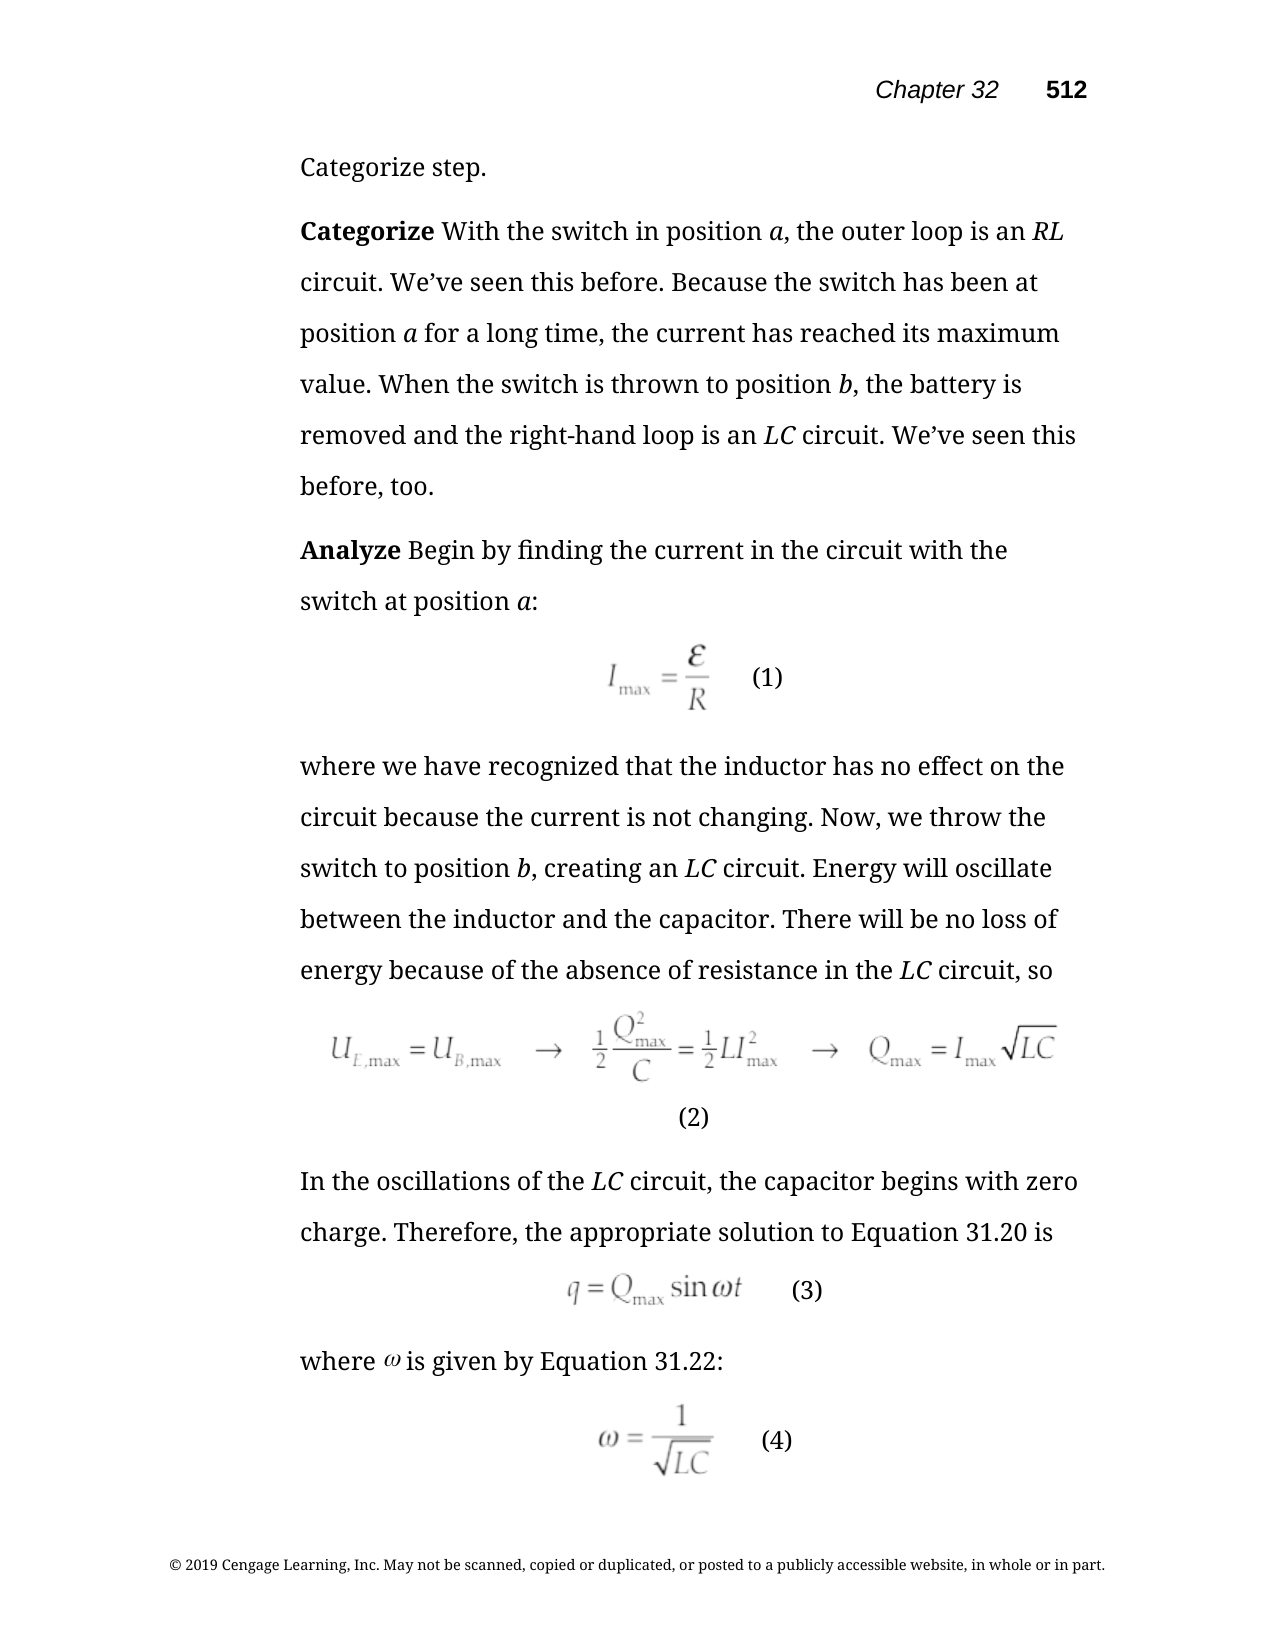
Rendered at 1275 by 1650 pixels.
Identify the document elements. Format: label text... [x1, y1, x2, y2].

text Categorize With the switch in position a, the outer loop is an RL circuit. We’ve seen this before. Because the switch has been at position a for a long time, the current has reached its maximum value. When the switch is thrown to position b, the battery is removed and the right-hand loop is an LC circuit. We’ve seen this before, too. [300, 213, 1087, 503]
text In the oscillations of the LC circuit, the capacitor begins with zero charge. Therefore, the appropriate solution to Equation 31.20 is [300, 1163, 1087, 1248]
text (4) [300, 1395, 1087, 1485]
text (1) [300, 634, 1087, 719]
text (2) [300, 1003, 1087, 1134]
text Analyze Begin by finding the current in the circuit with the switch at position a: [300, 532, 1087, 617]
text (3) [300, 1265, 1087, 1314]
text where  is given by Equation 31.22: [300, 1344, 1087, 1378]
text where we have recognized that the inductor has no effect on the circuit because the current is not changing. Now, we throw the switch to position b, creating an LC circuit. Energy will oscillate between the inductor and the capacitor. There will be no loss of energy because of the absence of resistance in the LC circuit, so [300, 748, 1087, 986]
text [187, 150, 1087, 184]
